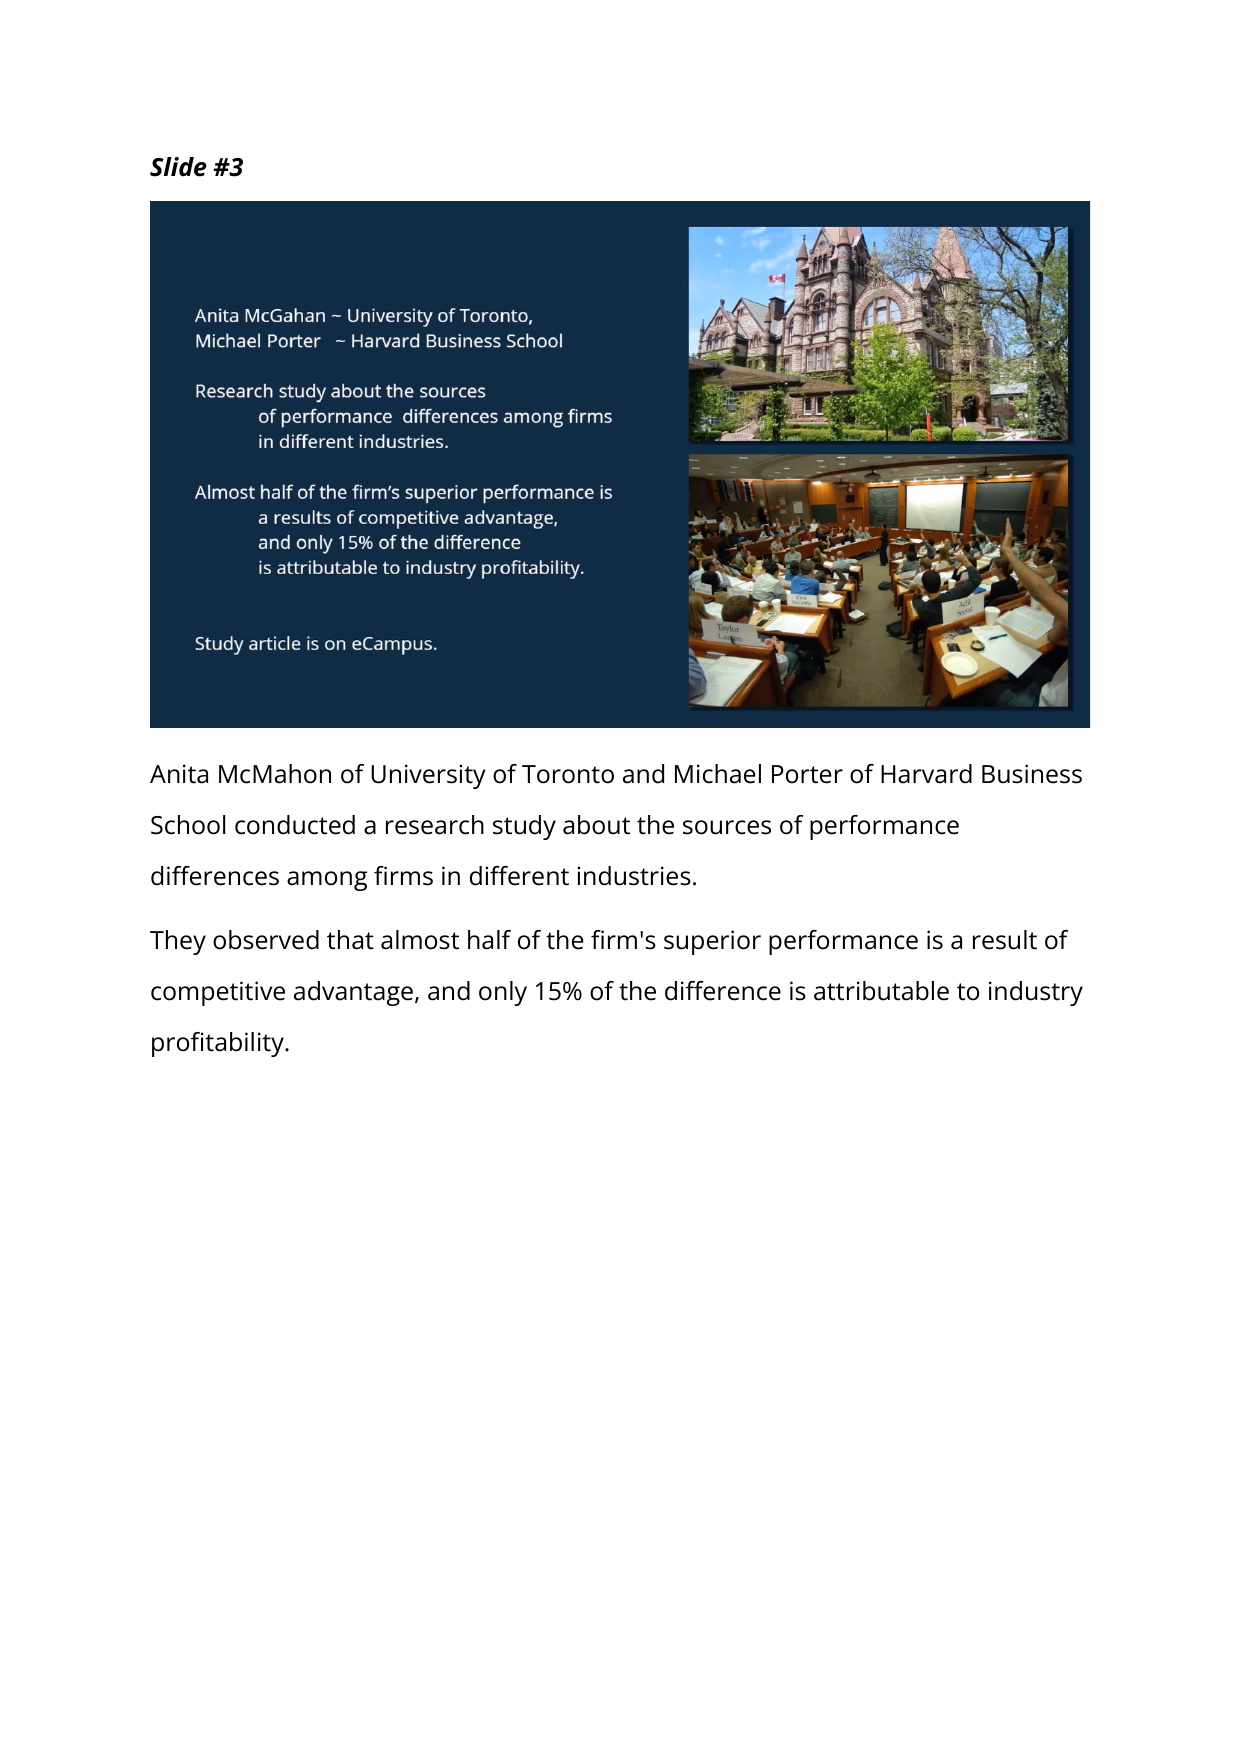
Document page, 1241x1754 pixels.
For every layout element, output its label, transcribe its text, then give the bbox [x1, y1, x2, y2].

subtitle Slide #3 [150, 150, 1090, 201]
text They observed that almost half of the firm's superior performance is a result of competitive advantage, and only 15% of the difference is attributable to industry profitability. [150, 922, 1090, 1059]
text Anita McMahon of University of Toronto and Michael Porter of Harvard Business School conducted a research study about the sources of performance differences among firms in different industries. [150, 757, 1090, 893]
picture [150, 201, 1091, 728]
